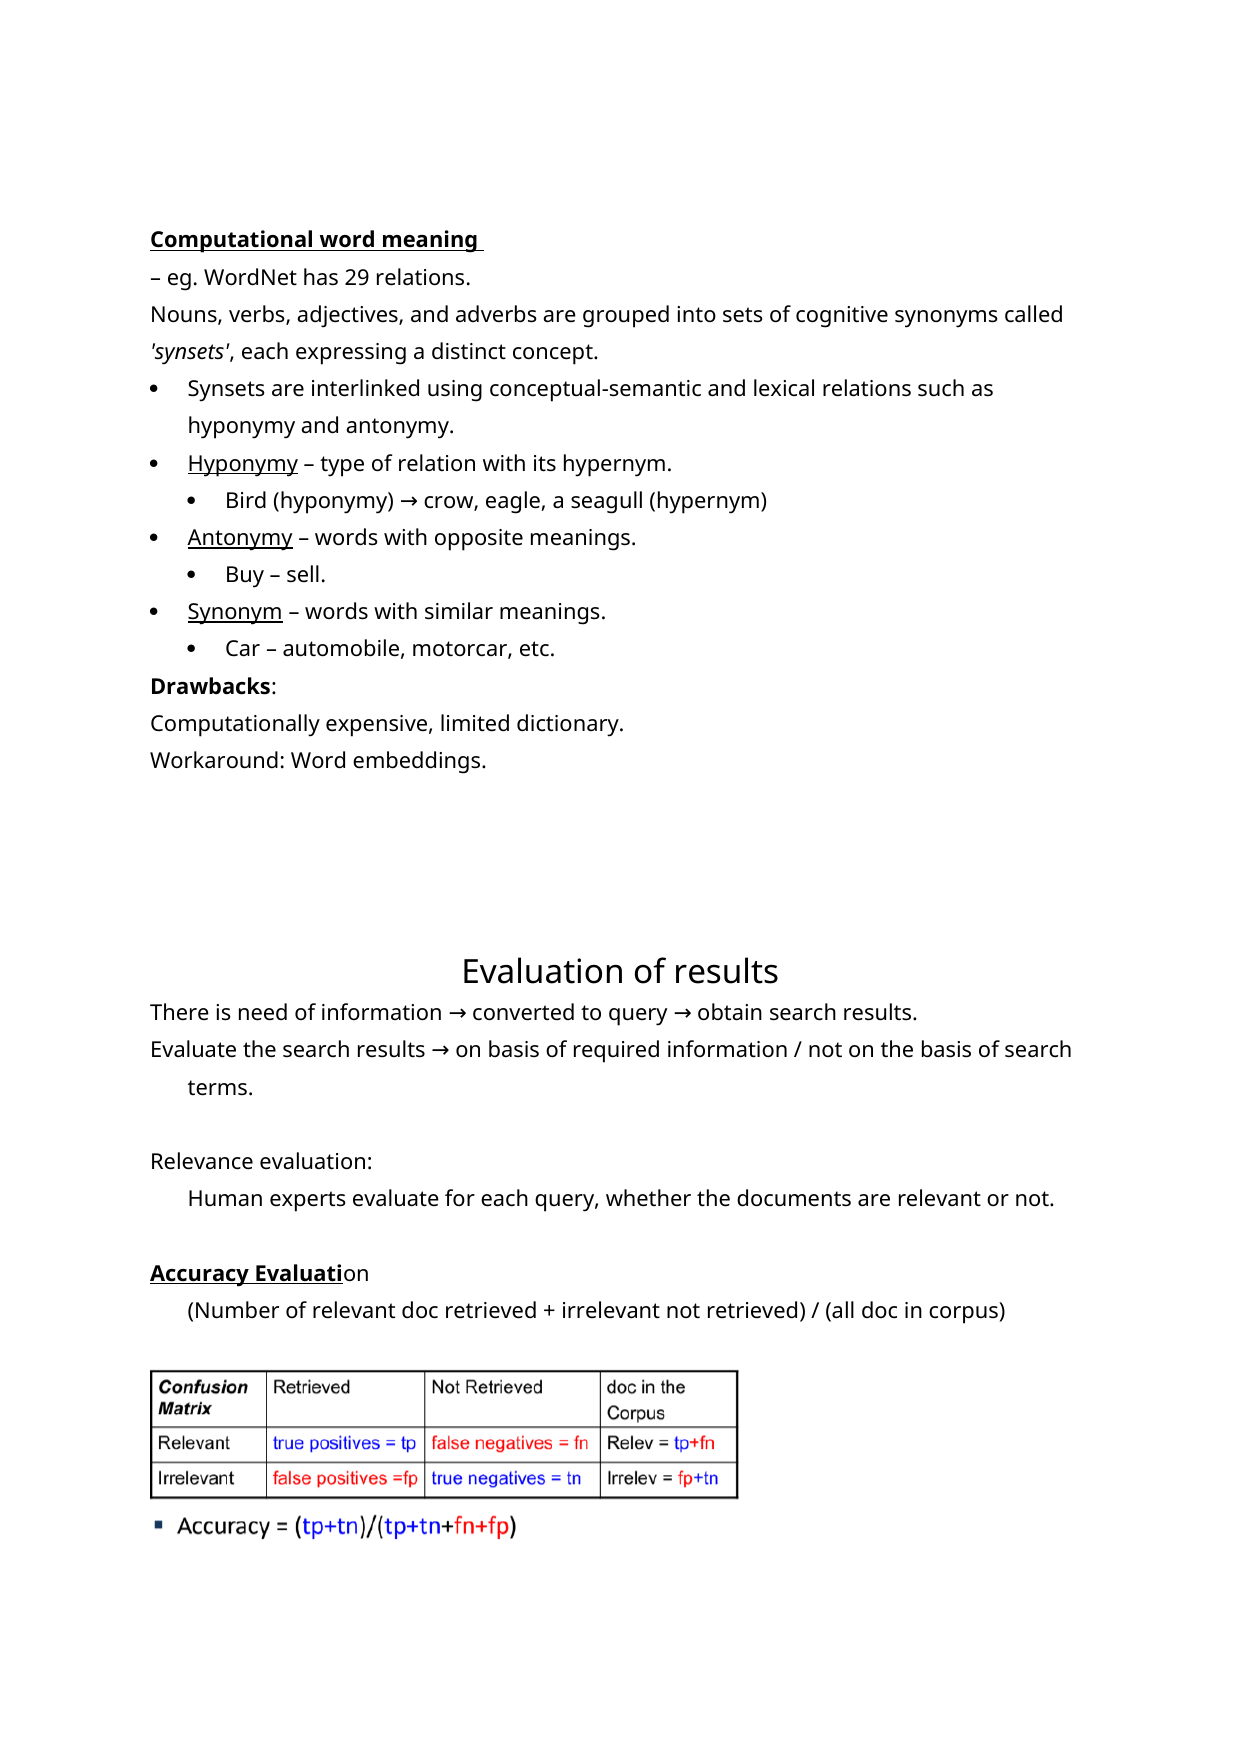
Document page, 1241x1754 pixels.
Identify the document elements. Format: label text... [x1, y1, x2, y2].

list Evaluate the search results → on basis of required information / not on the basis of search terms. [150, 1034, 1090, 1101]
list – eg. WordNet has 29 relations. [150, 262, 1090, 291]
list Drawbacks: [150, 671, 1090, 700]
list Hyponymy – type of relation with its hypernym. [150, 447, 1090, 477]
list Accuracy Evaluation [150, 1257, 1090, 1287]
list Nouns, verbs, adjectives, and adverbs are grouped into sets of cognitive synonyms called 'synsets', each expressing a distinct concept. [150, 299, 1090, 366]
list (Number of relevant doc retrieved + irrelevant not retrieved) / (all doc in corpus) [150, 1295, 1090, 1324]
list Car – automobile, motorcar, etc. [187, 633, 1090, 663]
picture [150, 1369, 740, 1540]
subtitle Evaluation of results [150, 948, 1090, 993]
list Relevance evaluation: Human experts evaluate for each query, whether the documents are relevant or not. [150, 1146, 1090, 1213]
list Workaround: Word embeddings. [150, 745, 1090, 775]
list Bird (hyponymy) → crow, eagle, a seagull (hypernym) [187, 485, 1090, 514]
list Synonym – words with similar meanings. [150, 596, 1090, 626]
list Computational word meaning [150, 224, 1090, 254]
list Antonymy – words with opposite meanings. [150, 522, 1090, 552]
list Computationally expensive, limited dictionary. [150, 708, 1090, 738]
list Synsets are interlinked using conceptual-semantic and lexical relations such as hyponymy and antonymy. [150, 373, 1090, 440]
list There is need of information → converted to query → obtain search results. [150, 997, 1090, 1027]
list Buy – sell. [187, 559, 1090, 589]
